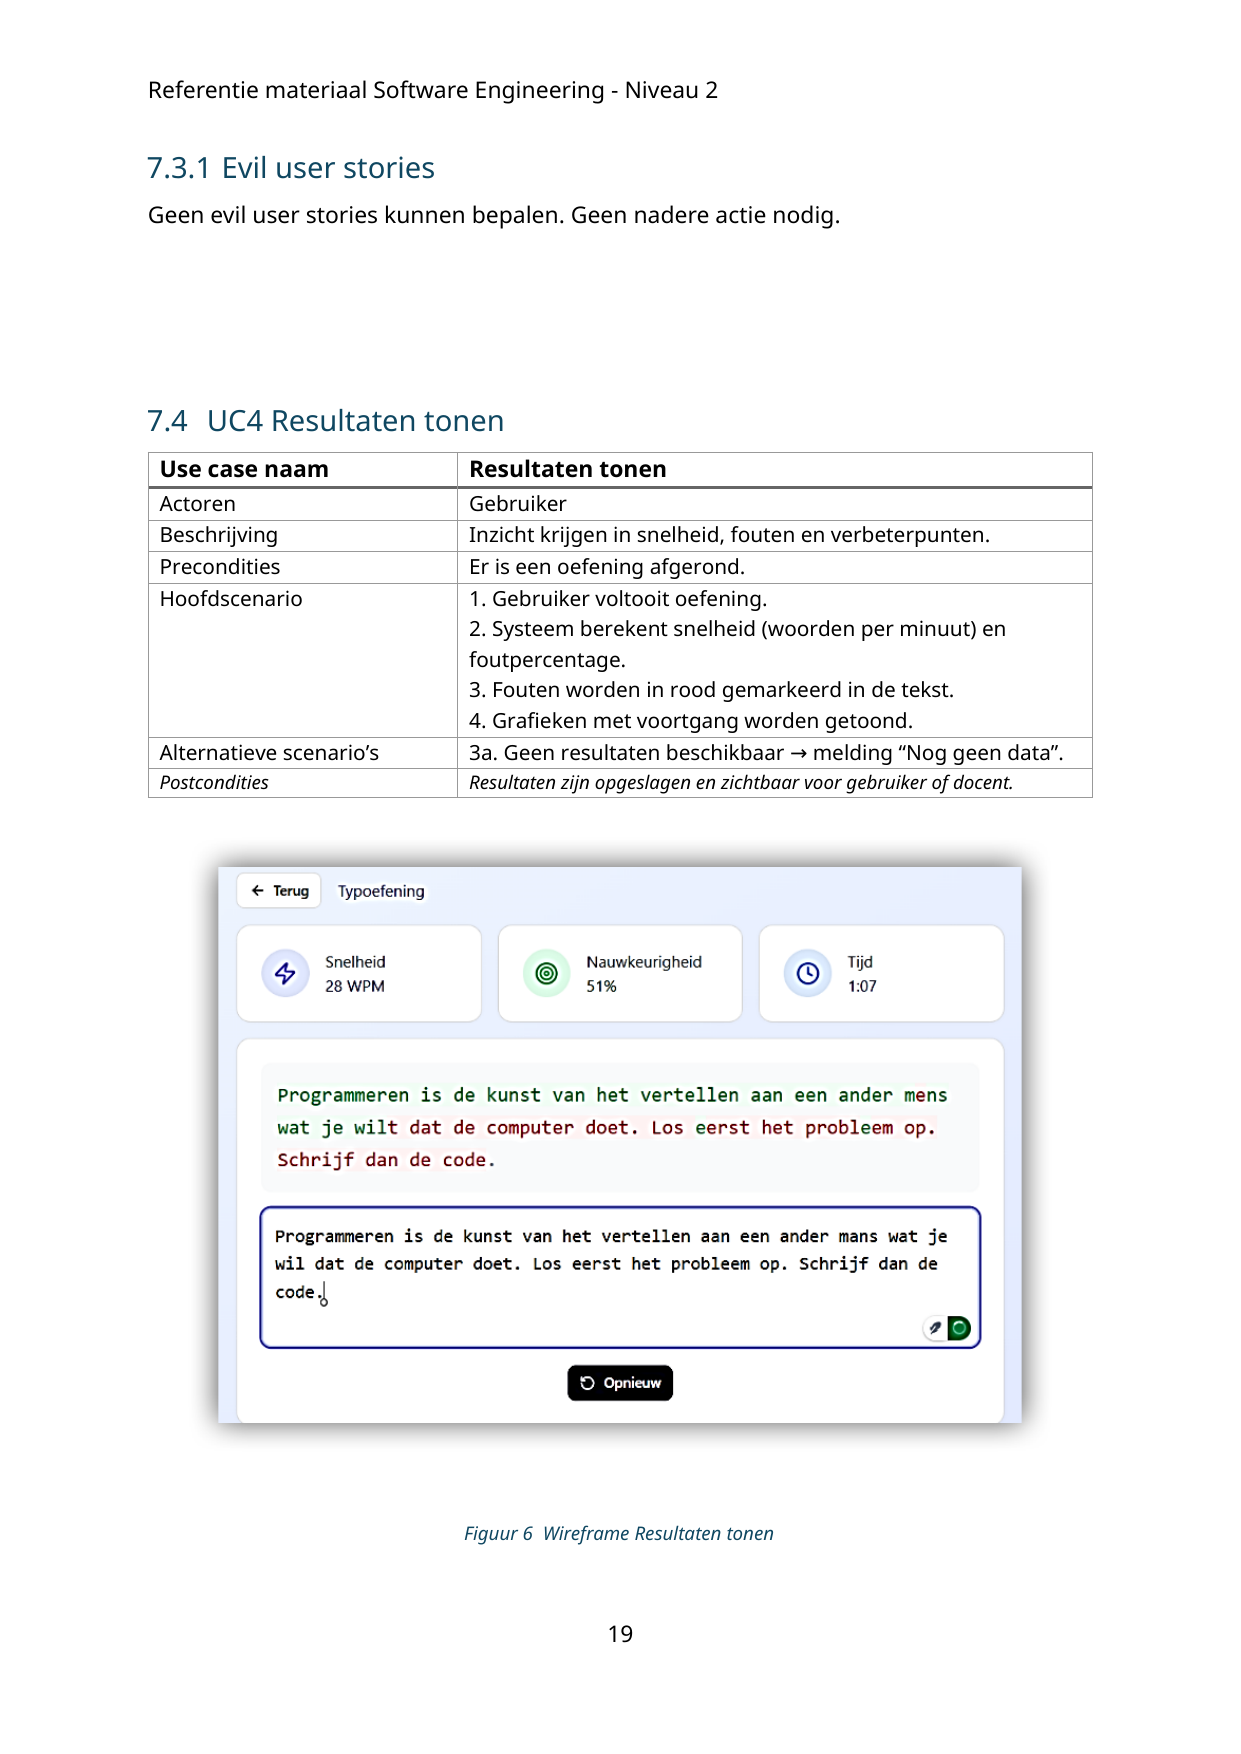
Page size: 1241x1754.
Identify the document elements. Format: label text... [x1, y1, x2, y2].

table_cell Gebruiker [458, 489, 1092, 519]
text Figuur 6 Wireframe Resultaten tonen [148, 1520, 1093, 1546]
table_cell Actoren [149, 489, 457, 519]
table_cell Postcondities [149, 769, 457, 797]
table_cell 1. Gebruiker voltooit oefening. 2. Systeem berekent snelheid (woorden per minuut) en foutpercentage. 3. Fouten worden in rood gemarkeerd in de tekst. 4. Grafieken met voortgang worden getoond. [458, 584, 1092, 737]
table_cell Er is een oefening afgerond. [458, 552, 1092, 583]
table_cell Resultaten zijn opgeslagen en zichtbaar voor gebruiker of docent. [458, 769, 1092, 797]
table_cell Hoofdscenario [149, 584, 457, 737]
table_cell 3a. Geen resultaten beschikbaar → melding “Nog geen data”. [458, 738, 1092, 768]
picture [218, 867, 1022, 1423]
table_cell Beschrijving [149, 521, 457, 551]
text Geen evil user stories kunnen bepalen. Geen nadere actie nodig. [148, 199, 1093, 230]
table_cell Precondities [149, 552, 457, 583]
subtitle UC4 Resultaten tonen [147, 400, 1093, 440]
table_cell Alternatieve scenario’s [149, 738, 457, 768]
table_header Resultaten tonen [458, 453, 1092, 486]
subtitle Evil user stories [146, 148, 1093, 187]
table_cell Inzicht krijgen in snelheid, fouten en verbeterpunten. [458, 521, 1092, 551]
table_header Use case naam [149, 453, 457, 486]
